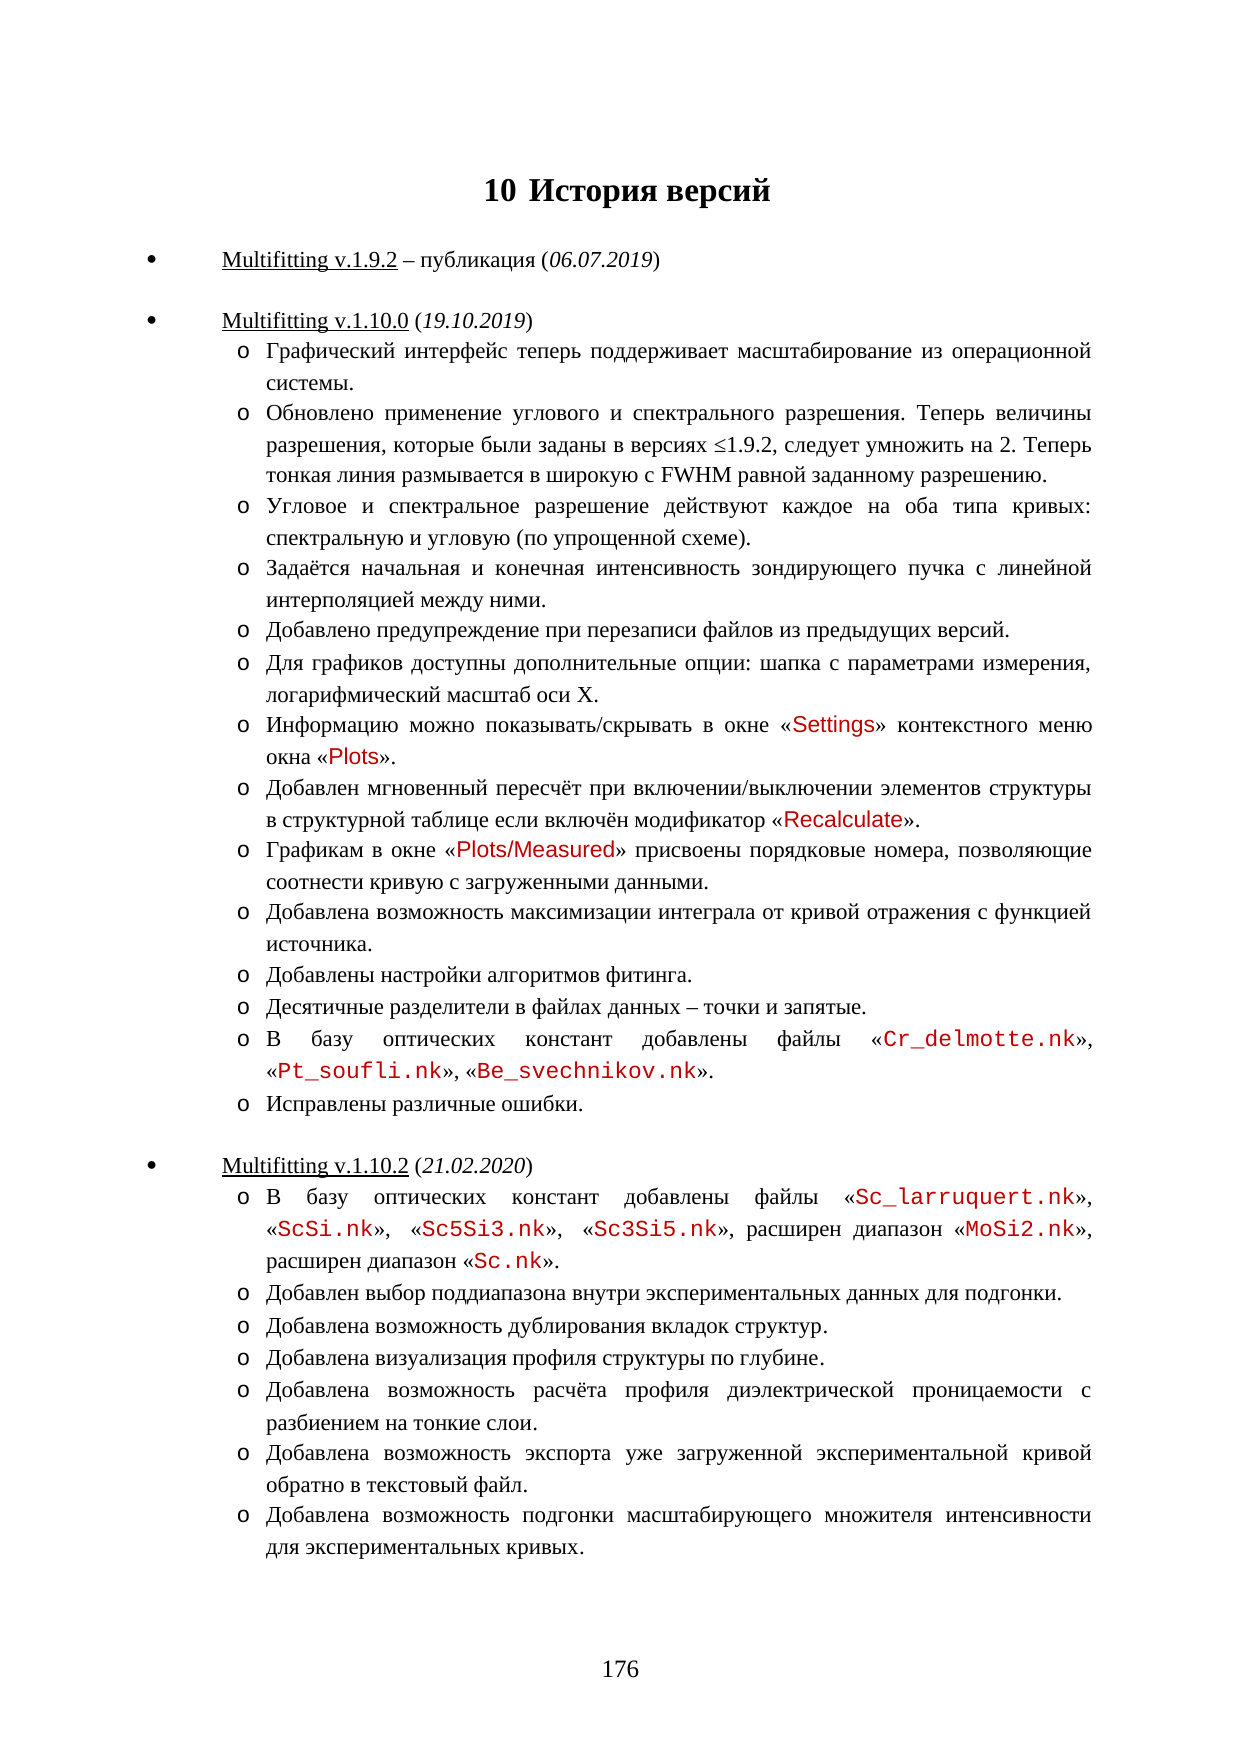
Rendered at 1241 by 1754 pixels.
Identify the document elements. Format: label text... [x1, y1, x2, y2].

list Добавлена возможность максимизации интеграла от кривой отражения с функцией источника. [236, 898, 1093, 957]
list Добавлена возможность расчёта профиля диэлектрической проницаемости с разбиением на тонкие слои. [236, 1377, 1093, 1435]
list В базу оптических констант добавлены файлы «Cr_delmotte.nk», «Pt_soufli.nk», «Be_svechnikov.nk». [236, 1026, 1093, 1086]
list Для графиков доступны дополнительные опции: шапка с параметрами измерения, логарифмический масштаб оси X. [236, 649, 1093, 707]
list Графический интерфейс теперь поддерживает масштабирование из операционной системы. [236, 337, 1093, 395]
list Добавлена возможность дублирования вкладок структур. [236, 1312, 1093, 1340]
list Добавлена возможность подгонки масштабирующего множителя интенсивности для экспериментальных кривых. [236, 1501, 1093, 1559]
list Добавлена возможность экспорта уже загруженной экспериментальной кривой обратно в текстовый файл. [236, 1439, 1093, 1497]
list Multifitting v.1.9.2 – публикация (06.07.2019) [148, 246, 1093, 273]
list Добавлены настройки алгоритмов фитинга. [236, 961, 1093, 989]
list Добавлен выбор поддиапазона внутри экспериментальных данных для подгонки. [236, 1279, 1093, 1308]
list Multifitting v.1.10.0 (19.10.2019) [148, 307, 1093, 333]
subtitle История версий [178, 170, 1093, 209]
list Десятичные разделители в файлах данных – точки и запятые. [236, 993, 1093, 1021]
list Информацию можно показывать/скрывать в окне «Settings» контекстного меню окна «Plots». [236, 711, 1093, 769]
list Добавлен мгновенный пересчёт при включении/выключении элементов структуры в структурной таблице если включён модификатор «Recalculate». [236, 773, 1093, 832]
list Multifitting v.1.10.2 (21.02.2020) [148, 1153, 1093, 1179]
list Добавлена визуализация профиля структуры по глубине. [236, 1344, 1093, 1372]
list Добавлено предупреждение при перезаписи файлов из предыдущих версий. [236, 616, 1093, 644]
list В базу оптических констант добавлены файлы «Sc_larruquert.nk», «ScSi.nk», «Sc5Si3.nk», «Sc3Si5.nk», расширен диапазон «MoSi2.nk», расширен диапазон «Sc.nk». [236, 1183, 1093, 1275]
list Задаётся начальная и конечная интенсивность зондирующего пучка с линейной интерполяцией между ними. [236, 554, 1093, 612]
list Угловое и спектральное разрешение действуют каждое на оба типа кривых: спектральную и угловую (по упрощенной схеме). [236, 492, 1093, 550]
list Графикам в окне «Plots/Measured» присвоены порядковые номера, позволяющие соотнести кривую с загруженными данными. [236, 836, 1093, 894]
list Обновлено применение углового и спектрального разрешения. Теперь величины разрешения, которые были заданы в версиях ≤1.9.2, следует умножить на 2. Теперь тонкая линия размывается в широкую с FWHM равной заданному разрешению. [236, 399, 1093, 488]
list Исправлены различные ошибки. [236, 1090, 1093, 1118]
